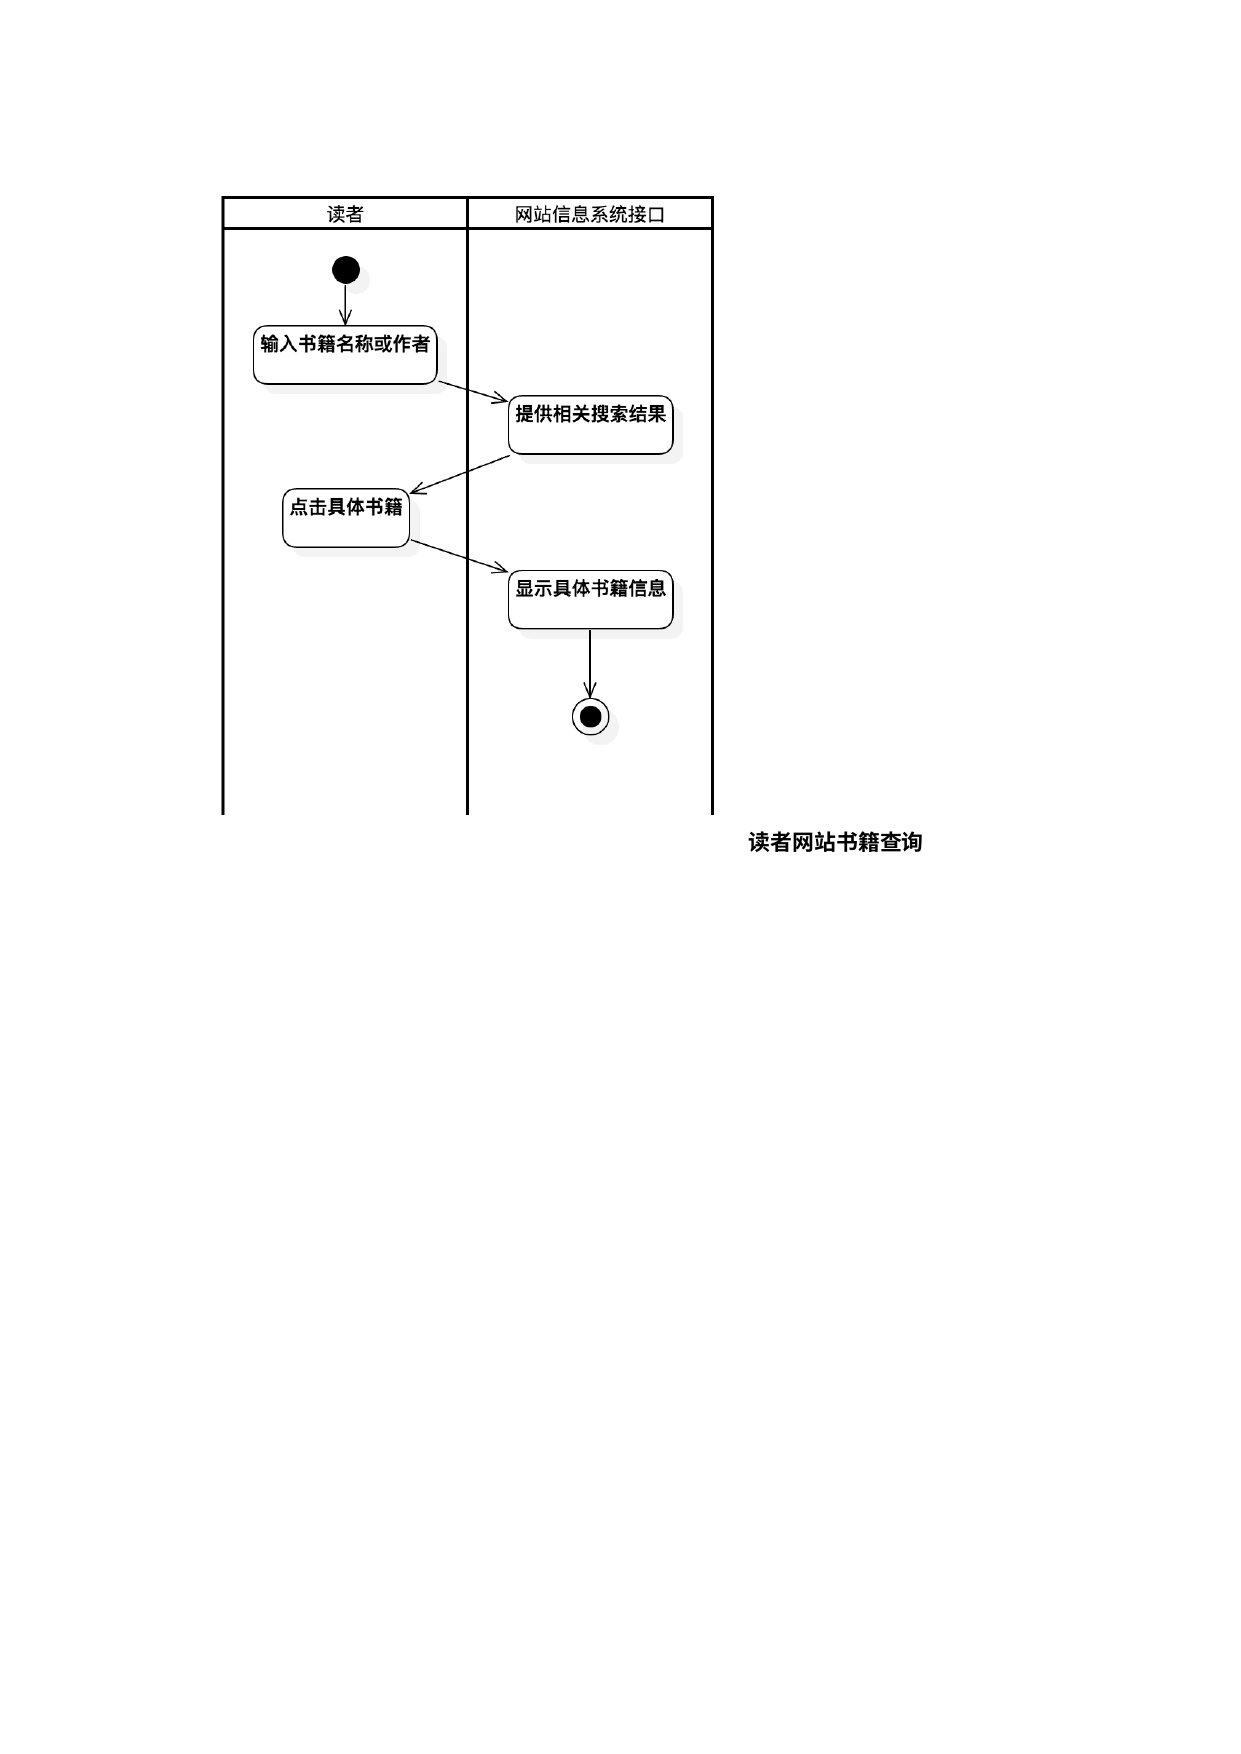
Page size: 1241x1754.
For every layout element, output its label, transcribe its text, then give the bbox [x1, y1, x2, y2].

picture [187, 162, 749, 851]
